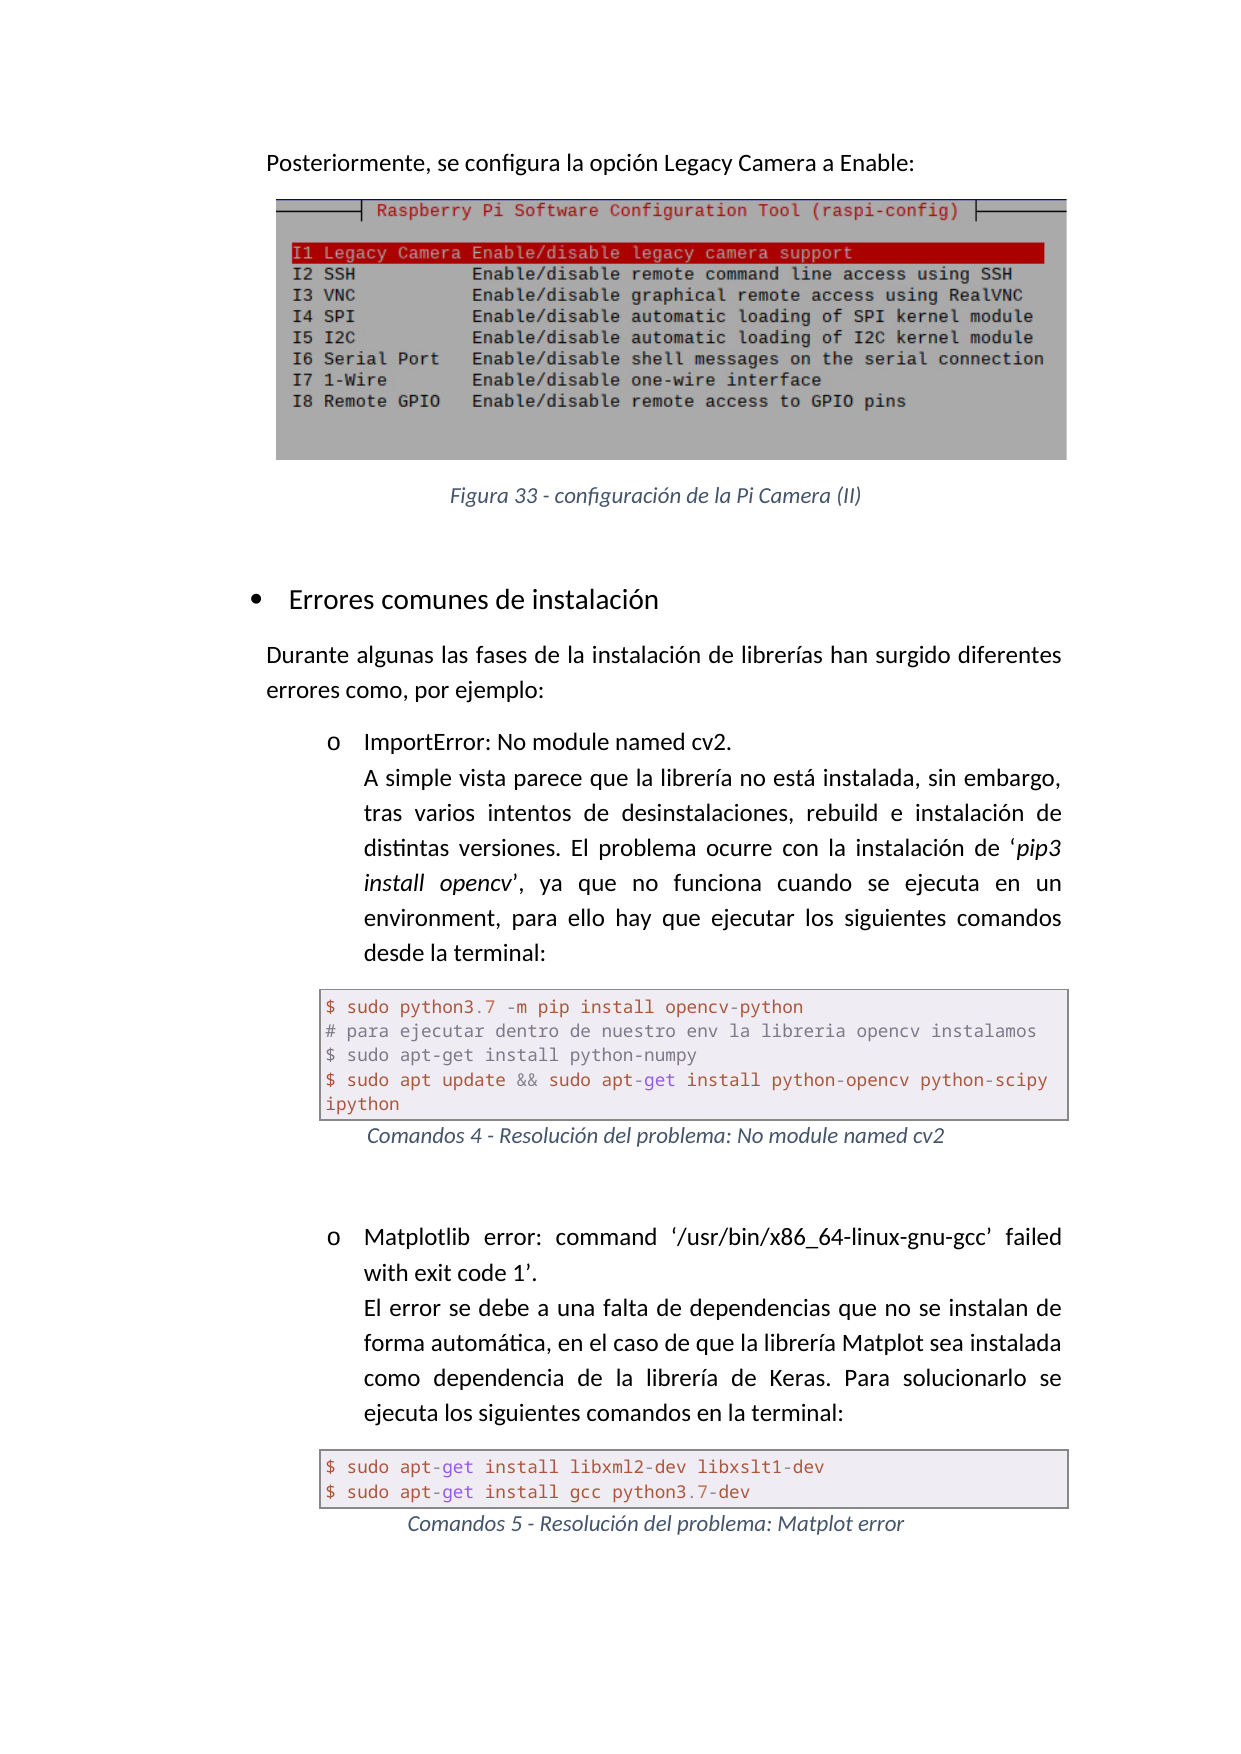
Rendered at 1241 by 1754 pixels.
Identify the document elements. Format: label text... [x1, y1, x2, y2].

text Durante algunas las fases de la instalación de librerías han surgido diferentes errores como, por ejemplo: [266, 639, 1063, 704]
text $ sudo apt-get install gcc python3.7-dev [321, 1473, 1067, 1507]
list ImportError: No module named cv2. [326, 726, 1063, 757]
text # para ejecutar dentro de nuestro env la libreria opencv instalamos $ sudo apt-get install python-numpy [321, 1013, 1067, 1061]
text $ sudo python3.7 -m pip install opencv-python [321, 990, 1067, 1013]
text $ sudo apt update && sudo apt-get install python-opencv python-scipy ipython [321, 1061, 1067, 1119]
text Posteriormente, se configura la opción Legacy Camera a Enable: [266, 148, 1063, 178]
picture [276, 199, 1067, 460]
list Errores comunes de instalación [251, 581, 1063, 617]
list El error se debe a una falta de dependencias que no se instalan de forma automática, en el caso de que la librería Matplot sea instalada como dependencia de la librería de Keras. Para solucionarlo se ejecuta los siguientes comandos en la terminal: [363, 1292, 1063, 1428]
list Matplotlib error: command ‘/usr/bin/x86_64-linux-gnu-gcc’ failed with exit code 1’. [326, 1221, 1063, 1288]
list A simple vista parece que la librería no está instalada, sin embargo, tras varios intentos de desinstalaciones, rebuild e instalación de distintas versiones. El problema ocurre con la instalación de ‘pip3 install opencv’, ya que no funciona cuando se ejecuta en un environment, para ello hay que ejecutar los siguientes comandos desde la terminal: [363, 762, 1063, 968]
text $ sudo apt-get install libxml2-dev libxslt1-dev [321, 1451, 1067, 1473]
